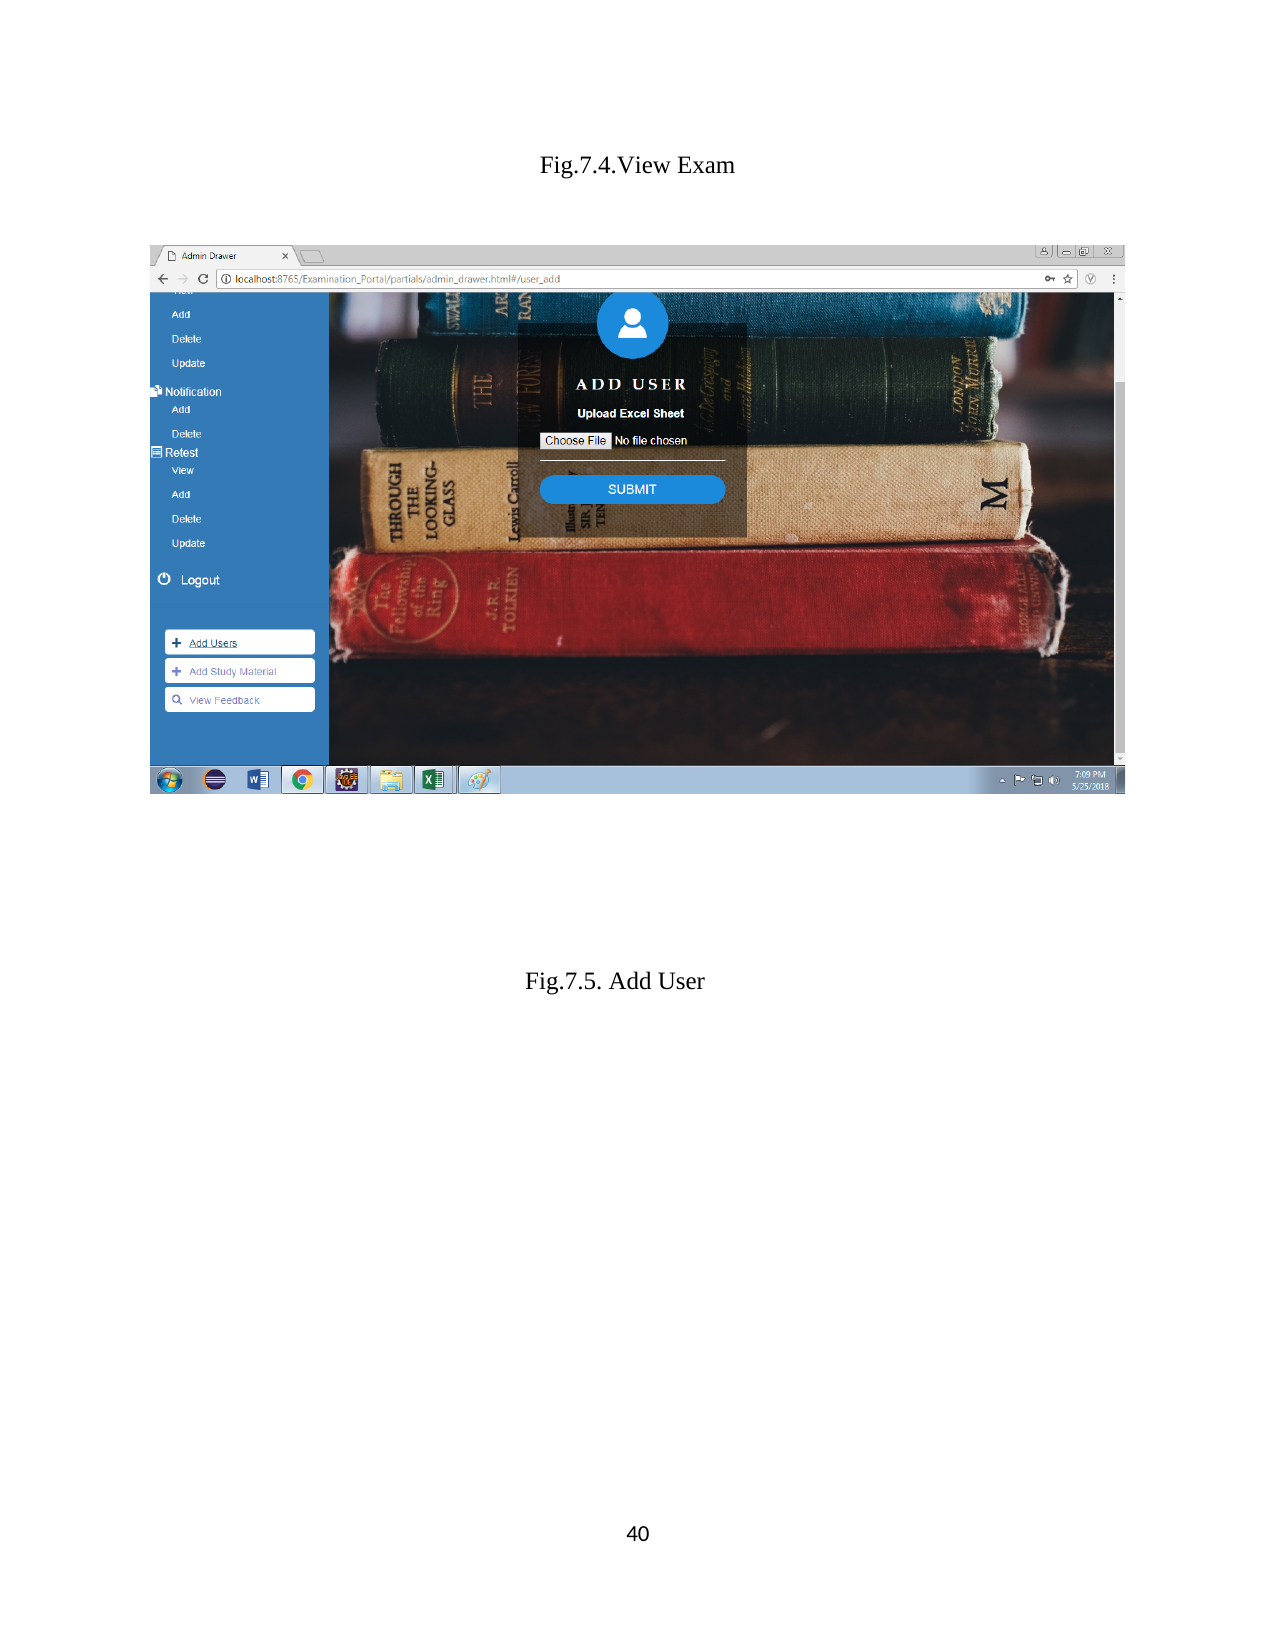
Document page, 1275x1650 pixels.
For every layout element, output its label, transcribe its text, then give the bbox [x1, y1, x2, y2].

text Fig.7.5. Add User [450, 966, 1125, 995]
text Fig.7.4.View Exam [150, 150, 1125, 179]
picture [150, 245, 1125, 852]
